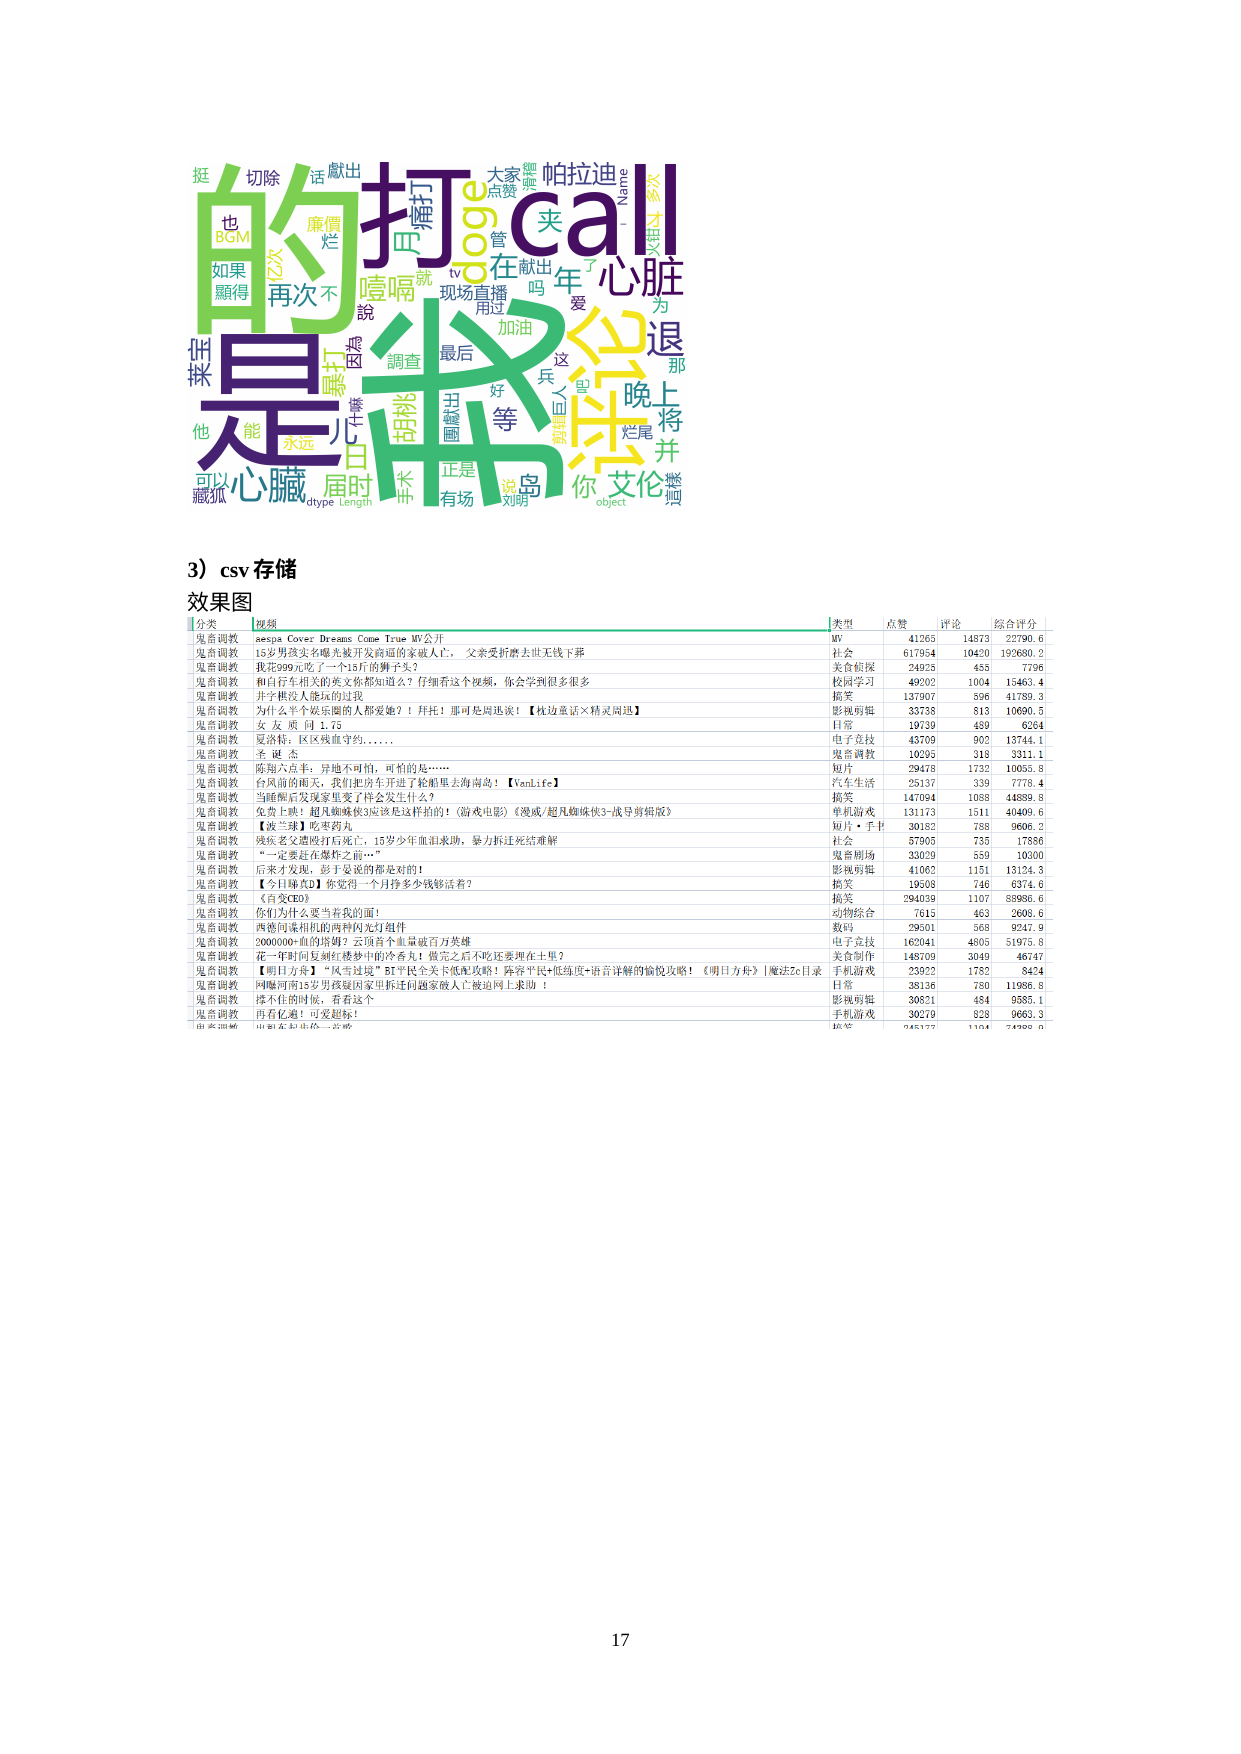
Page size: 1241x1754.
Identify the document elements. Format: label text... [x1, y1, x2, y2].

list 效果图 [187, 584, 1053, 617]
picture [187, 617, 1053, 1029]
list csv存储 [187, 552, 1053, 584]
